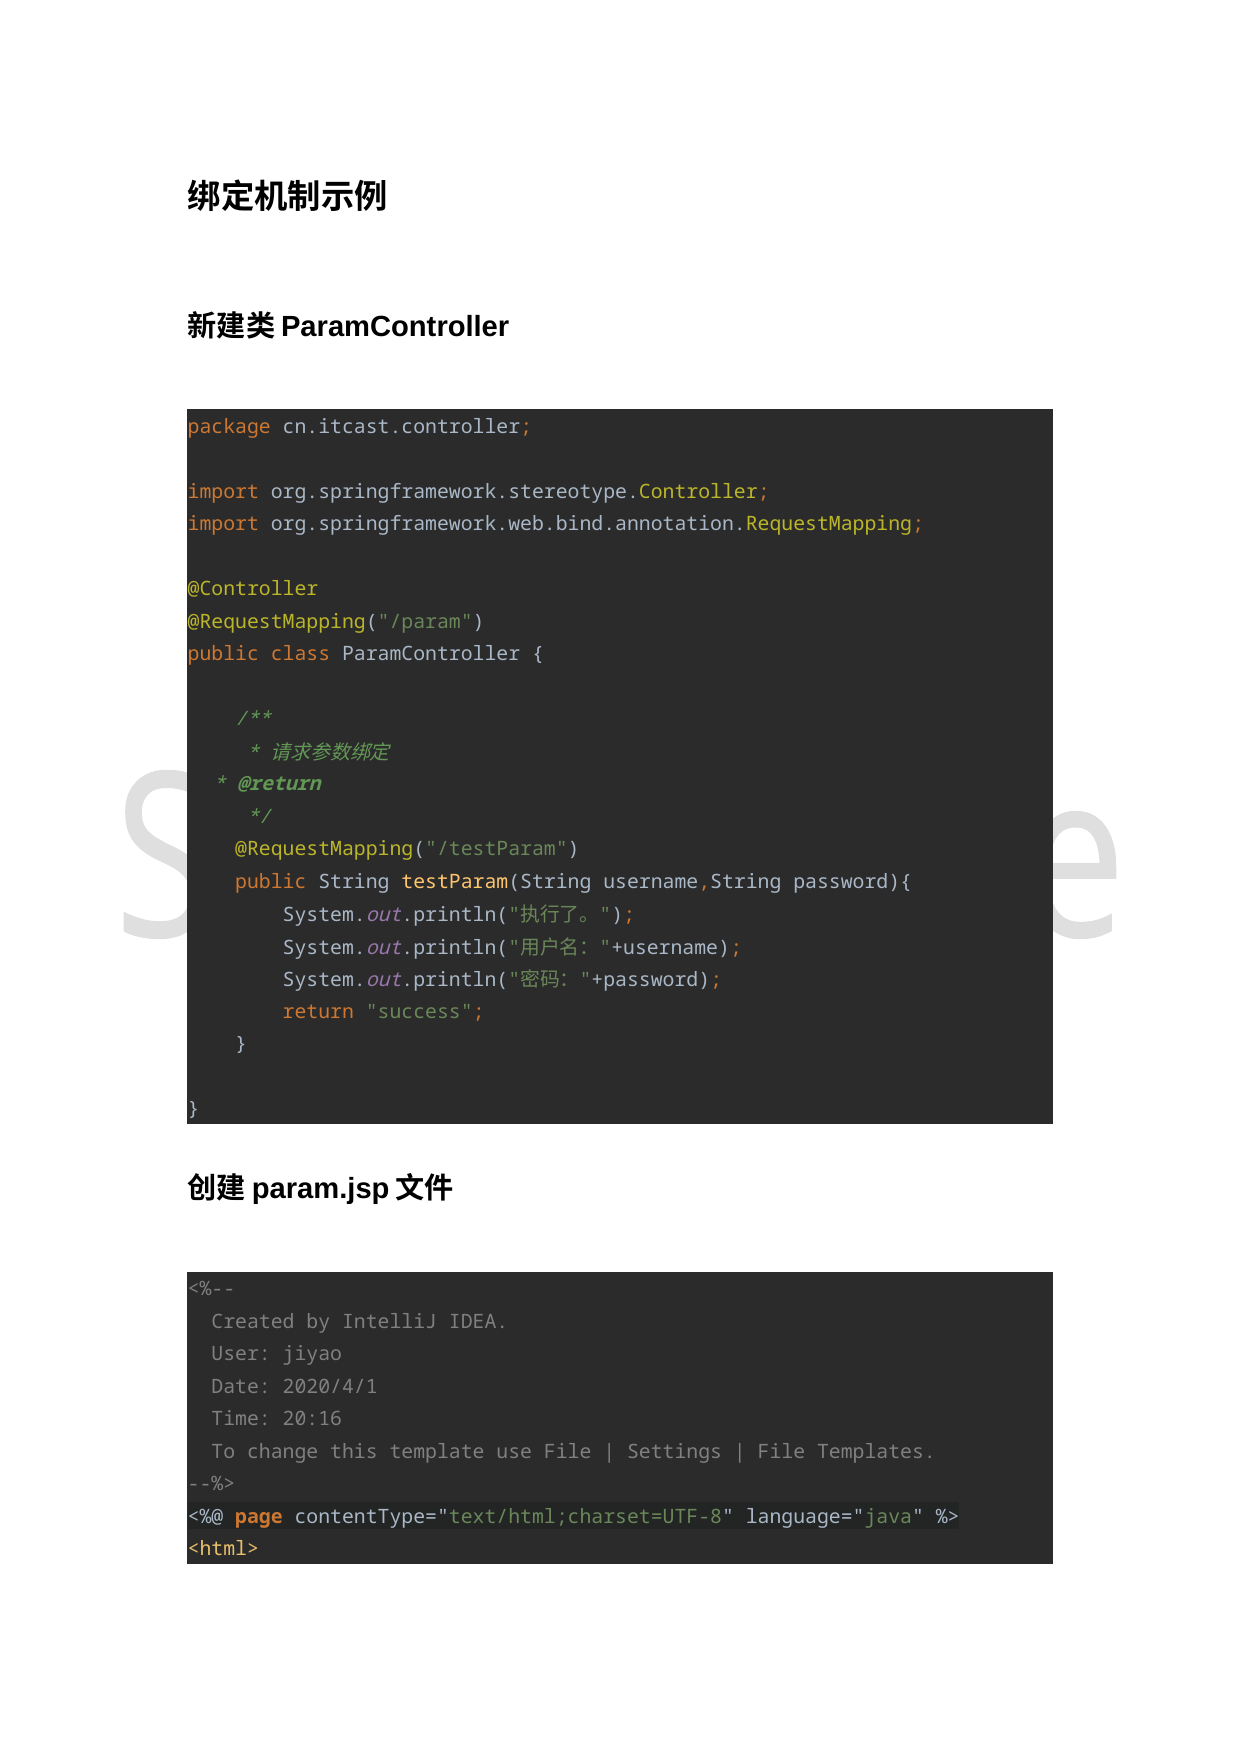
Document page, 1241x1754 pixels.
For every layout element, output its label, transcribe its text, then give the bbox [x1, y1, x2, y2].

subtitle 绑定机制示例 [187, 162, 1053, 227]
subtitle 新建类ParamController [187, 291, 1053, 356]
subtitle 创建param.jsp文件 [187, 1153, 1053, 1218]
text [187, 1272, 1053, 1564]
text package cn.itcast.controller; import org.springframework.stereotype.Controller; import org.springframework.web.bind.annotation.RequestMapping; @Controller @RequestMapping("/param") public class ParamController { /** * 请求参数绑定 * @return */ @RequestMapping("/testParam") public String testParam(String username,String password){ System.out.println("执行了。"); System.out.println("用户名："+username); System.out.println("密码："+password); return "success"; } } [187, 409, 1053, 1124]
